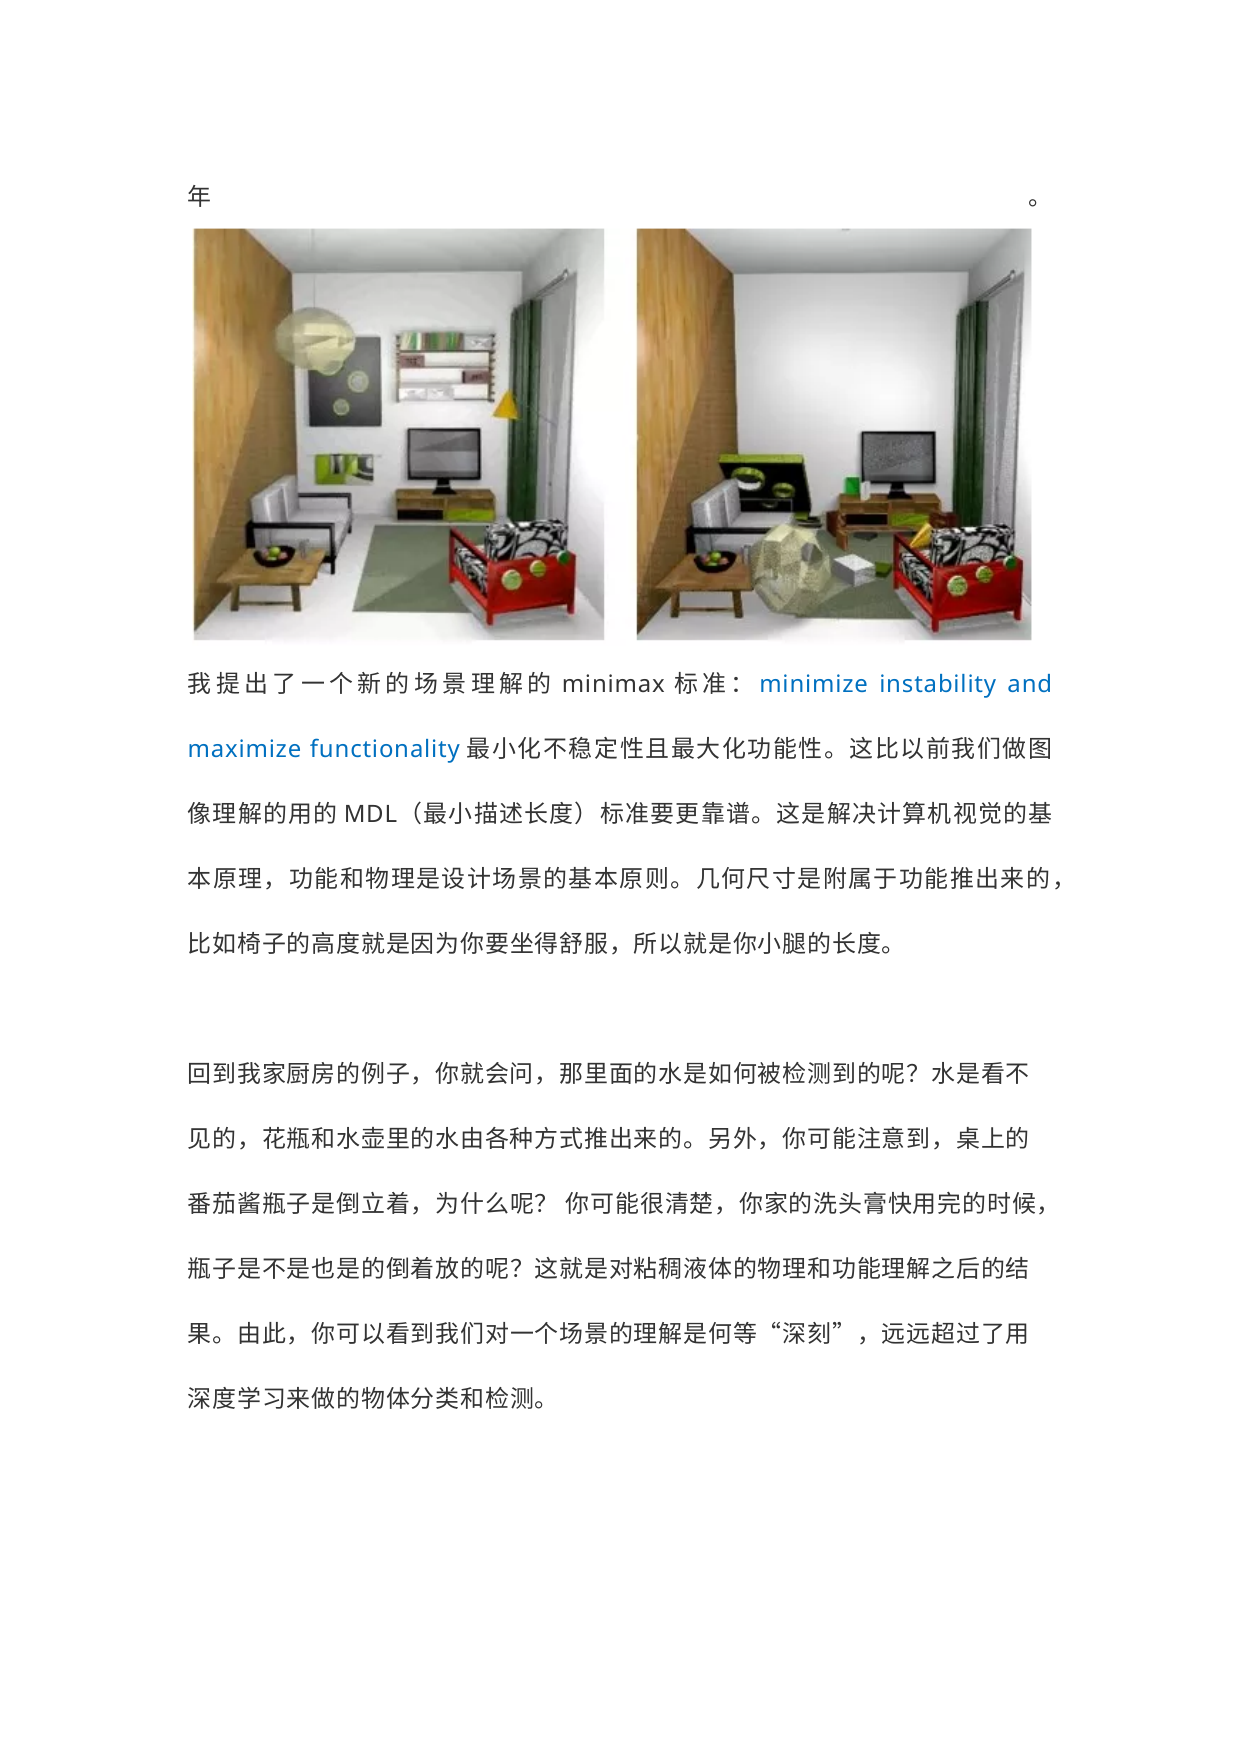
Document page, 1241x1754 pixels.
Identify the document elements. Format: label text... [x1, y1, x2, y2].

text 我提出了一个新的场景理解的minimax标准：minimize instability and maximize functionality最小化不稳定性且最大化功能性。这比以前我们做图像理解的用的MDL（最小描述长度）标准要更靠谱。这是解决计算机视觉的基本原理，功能和物理是设计场景的基本原则。几何尺寸是附属于功能推出来的，比如椅子的高度就是因为你要坐得舒服，所以就是你小腿的长度。 [187, 649, 1053, 974]
picture [187, 227, 1053, 646]
text 回到我家厨房的例子，你就会问，那里面的水是如何被检测到的呢？水是看不见的，花瓶和水壶里的水由各种方式推出来的。另外，你可能注意到，桌上的番茄酱瓶子是倒立着，为什么呢？ 你可能很清楚，你家的洗头膏快用完的时候，瓶子是不是也是的倒着放的呢？这就是对粘稠液体的物理和功能理解之后的结果。由此，你可以看到我们对一个场景的理解是何等“深刻”，远远超过了用深度学习来做的物体分类和检测。 [187, 1039, 1053, 1429]
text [187, 162, 1053, 227]
